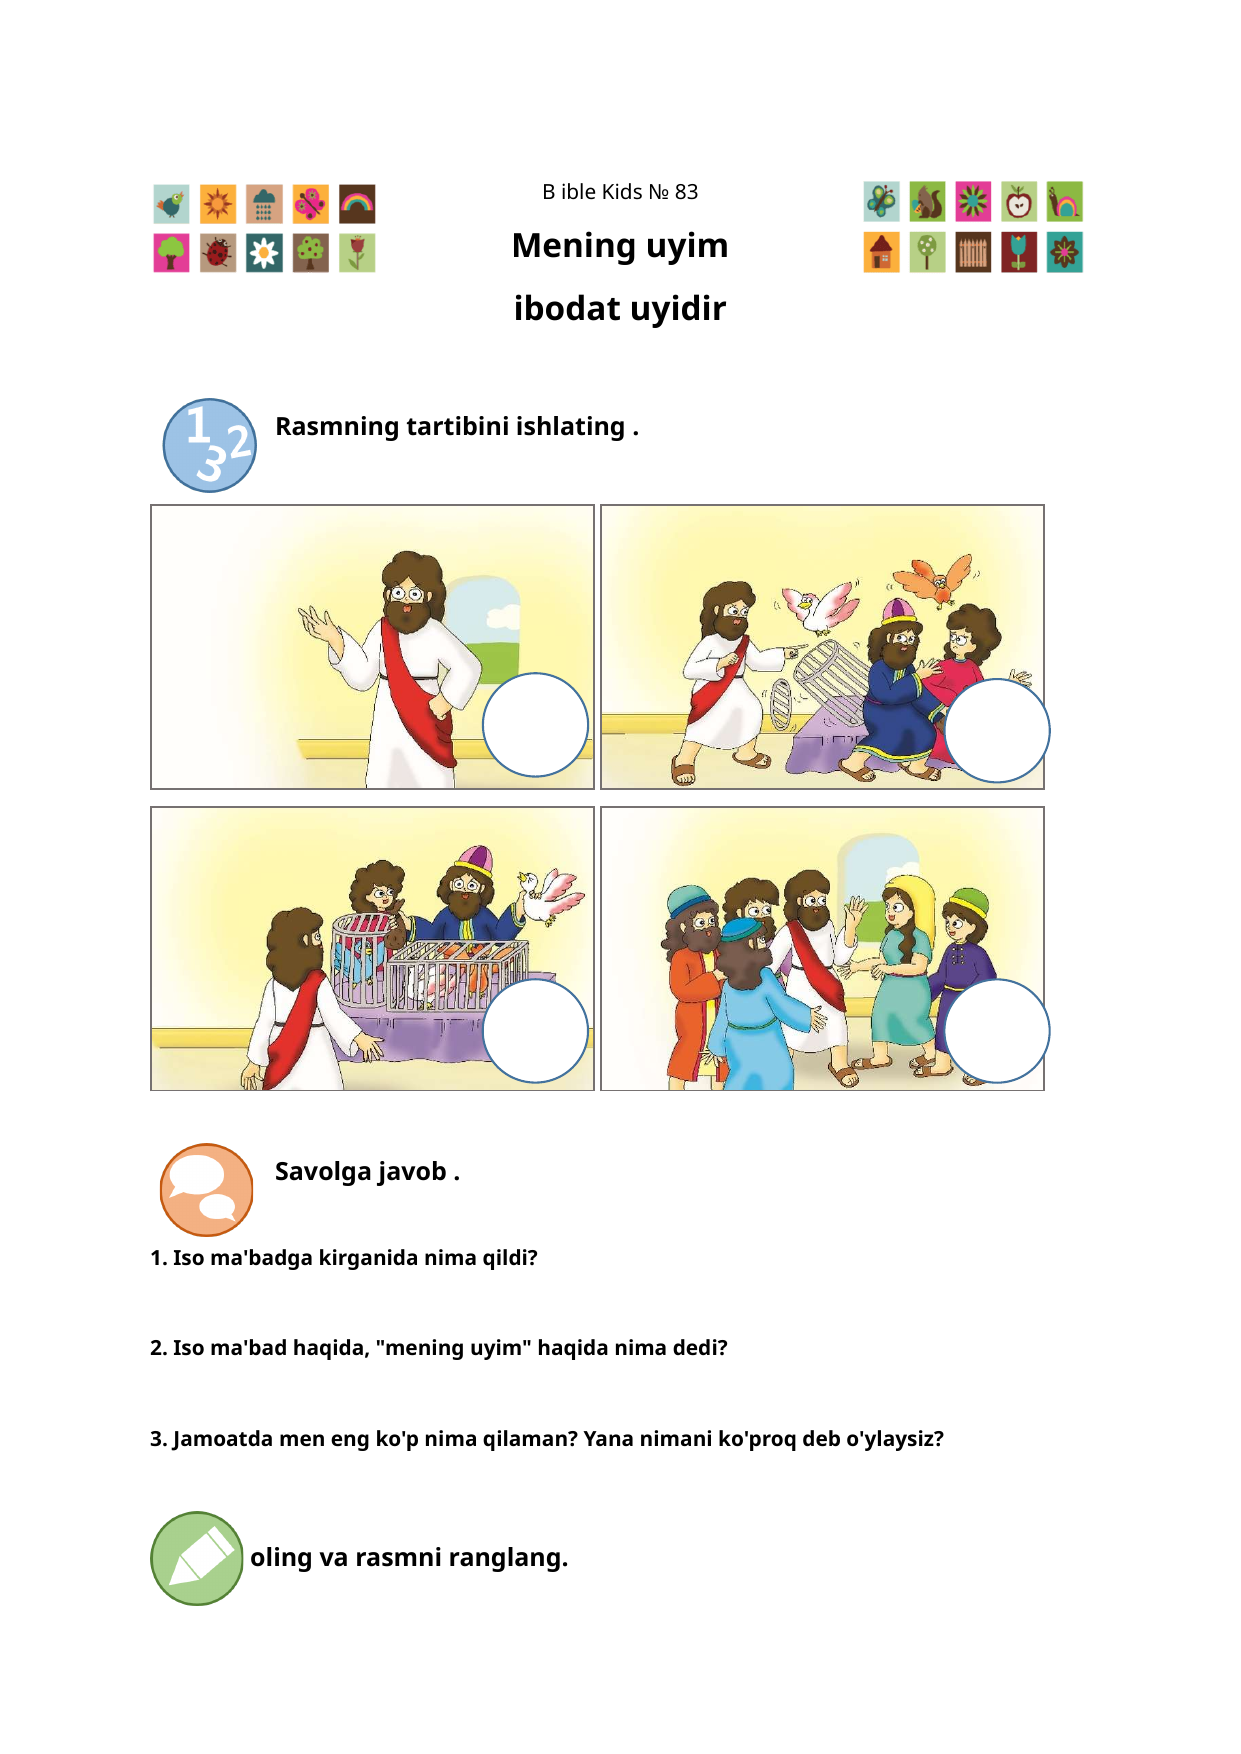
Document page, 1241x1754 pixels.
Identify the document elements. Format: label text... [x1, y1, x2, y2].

text oling va rasmni ranglang. [244, 1539, 1090, 1573]
picture [602, 506, 1043, 788]
picture [602, 808, 1043, 1090]
text B ible Kids № 83 [150, 177, 1090, 206]
text 3. Jamoatda men eng ko'p nima qilaman? Yana nimani ko'proq deb o'ylaysiz? [150, 1424, 1090, 1452]
text Rasmning tartibini ishlating . [288, 408, 1090, 443]
text 1. Iso ma'badga kirganida nima qildi? [150, 1243, 1090, 1272]
picture [152, 808, 593, 1090]
picture [150, 1511, 244, 1606]
text Savolga javob . [254, 1153, 1090, 1187]
text Mening uyim [383, 222, 858, 268]
picture [150, 183, 383, 277]
text 2. Iso ma'bad haqida, "mening uyim" haqida nima dedi? [150, 1333, 1090, 1362]
picture [159, 1143, 254, 1237]
picture [150, 379, 593, 788]
picture [858, 179, 1085, 277]
text ibodat uyidir [150, 284, 1090, 330]
